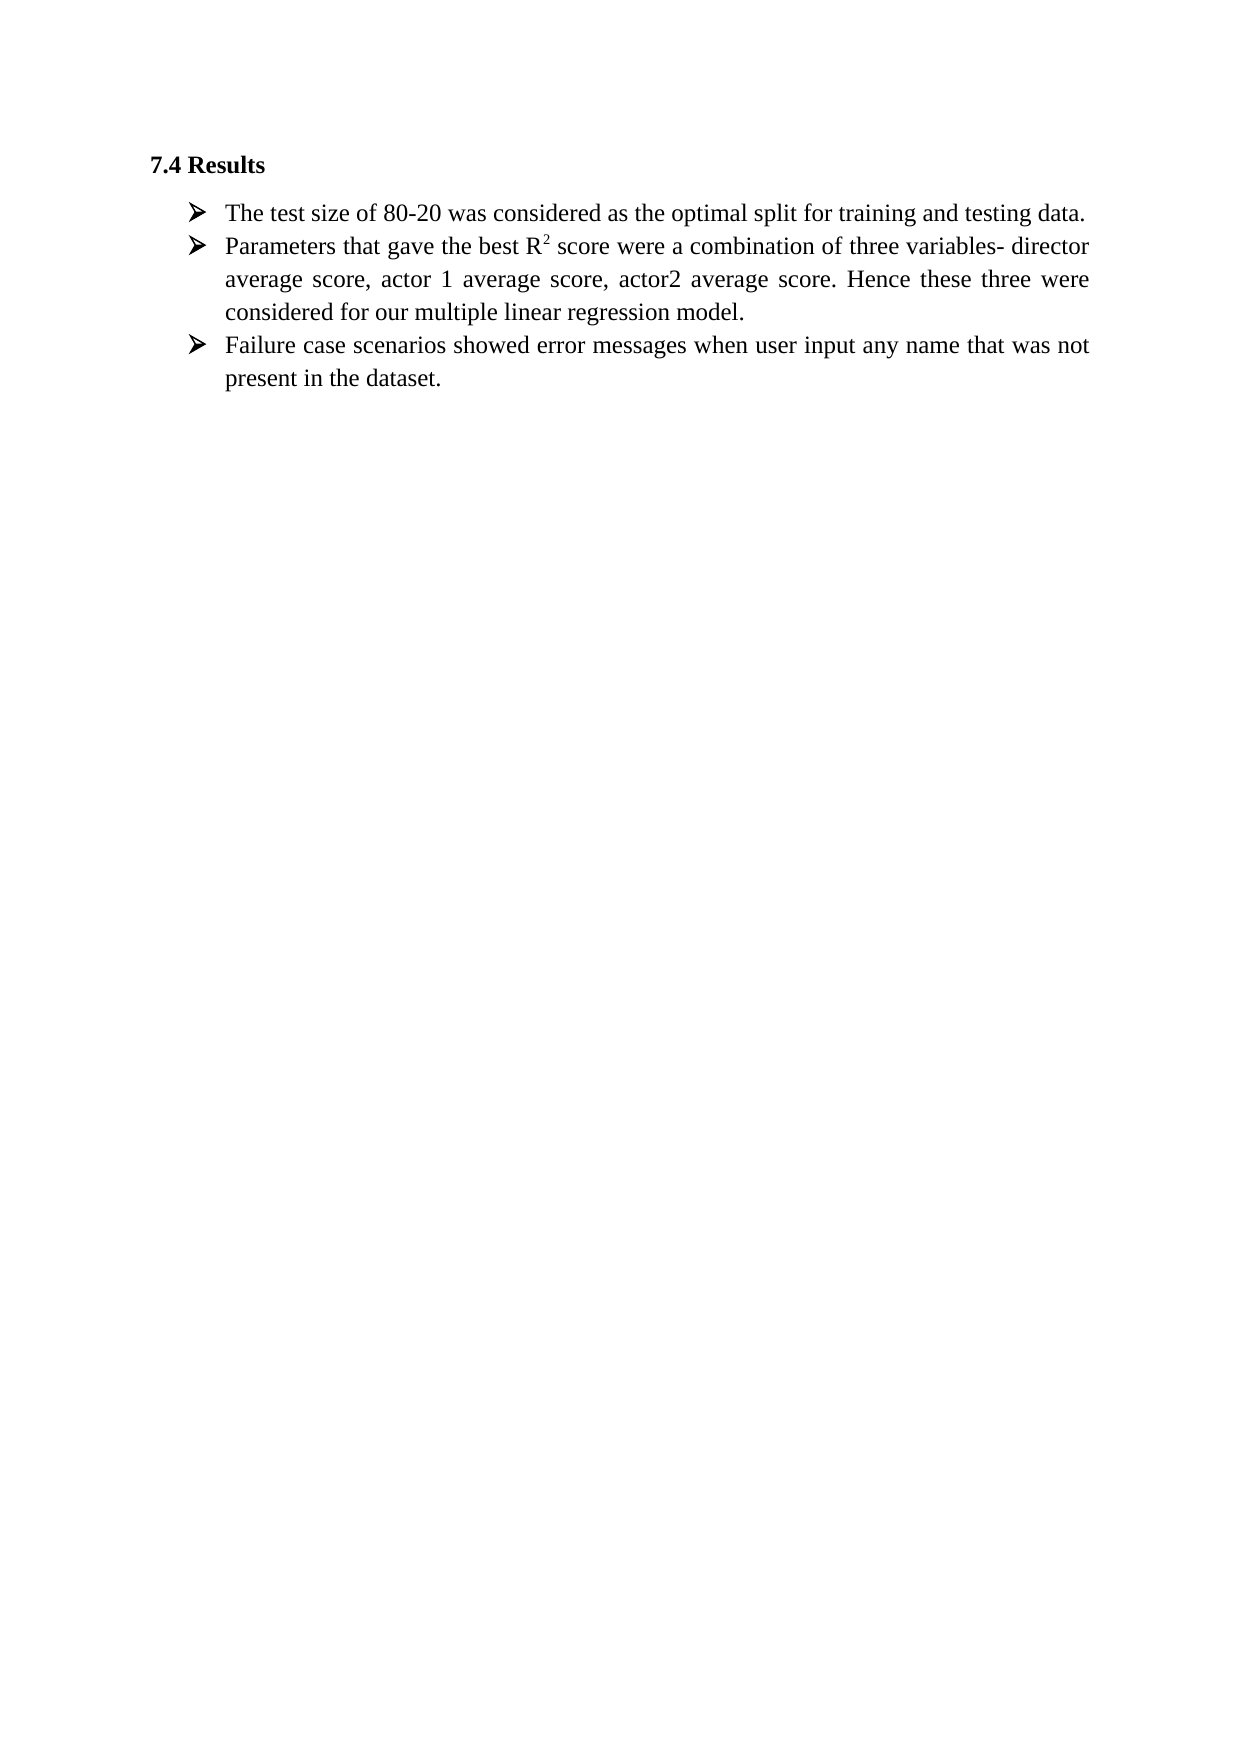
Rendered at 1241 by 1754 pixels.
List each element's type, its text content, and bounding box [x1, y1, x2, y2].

text 7.4 Results [150, 150, 1090, 179]
list Parameters that gave the best R2 score were a combination of three variables- director average score, actor 1 average score, actor2 average score. Hence these three were considered for our multiple linear regression model. [187, 231, 1090, 326]
list Failure case scenarios showed error messages when user input any name that was not present in the dataset. [187, 330, 1090, 392]
list The test size of 80-20 was considered as the optimal split for training and testing data. [187, 198, 1090, 226]
